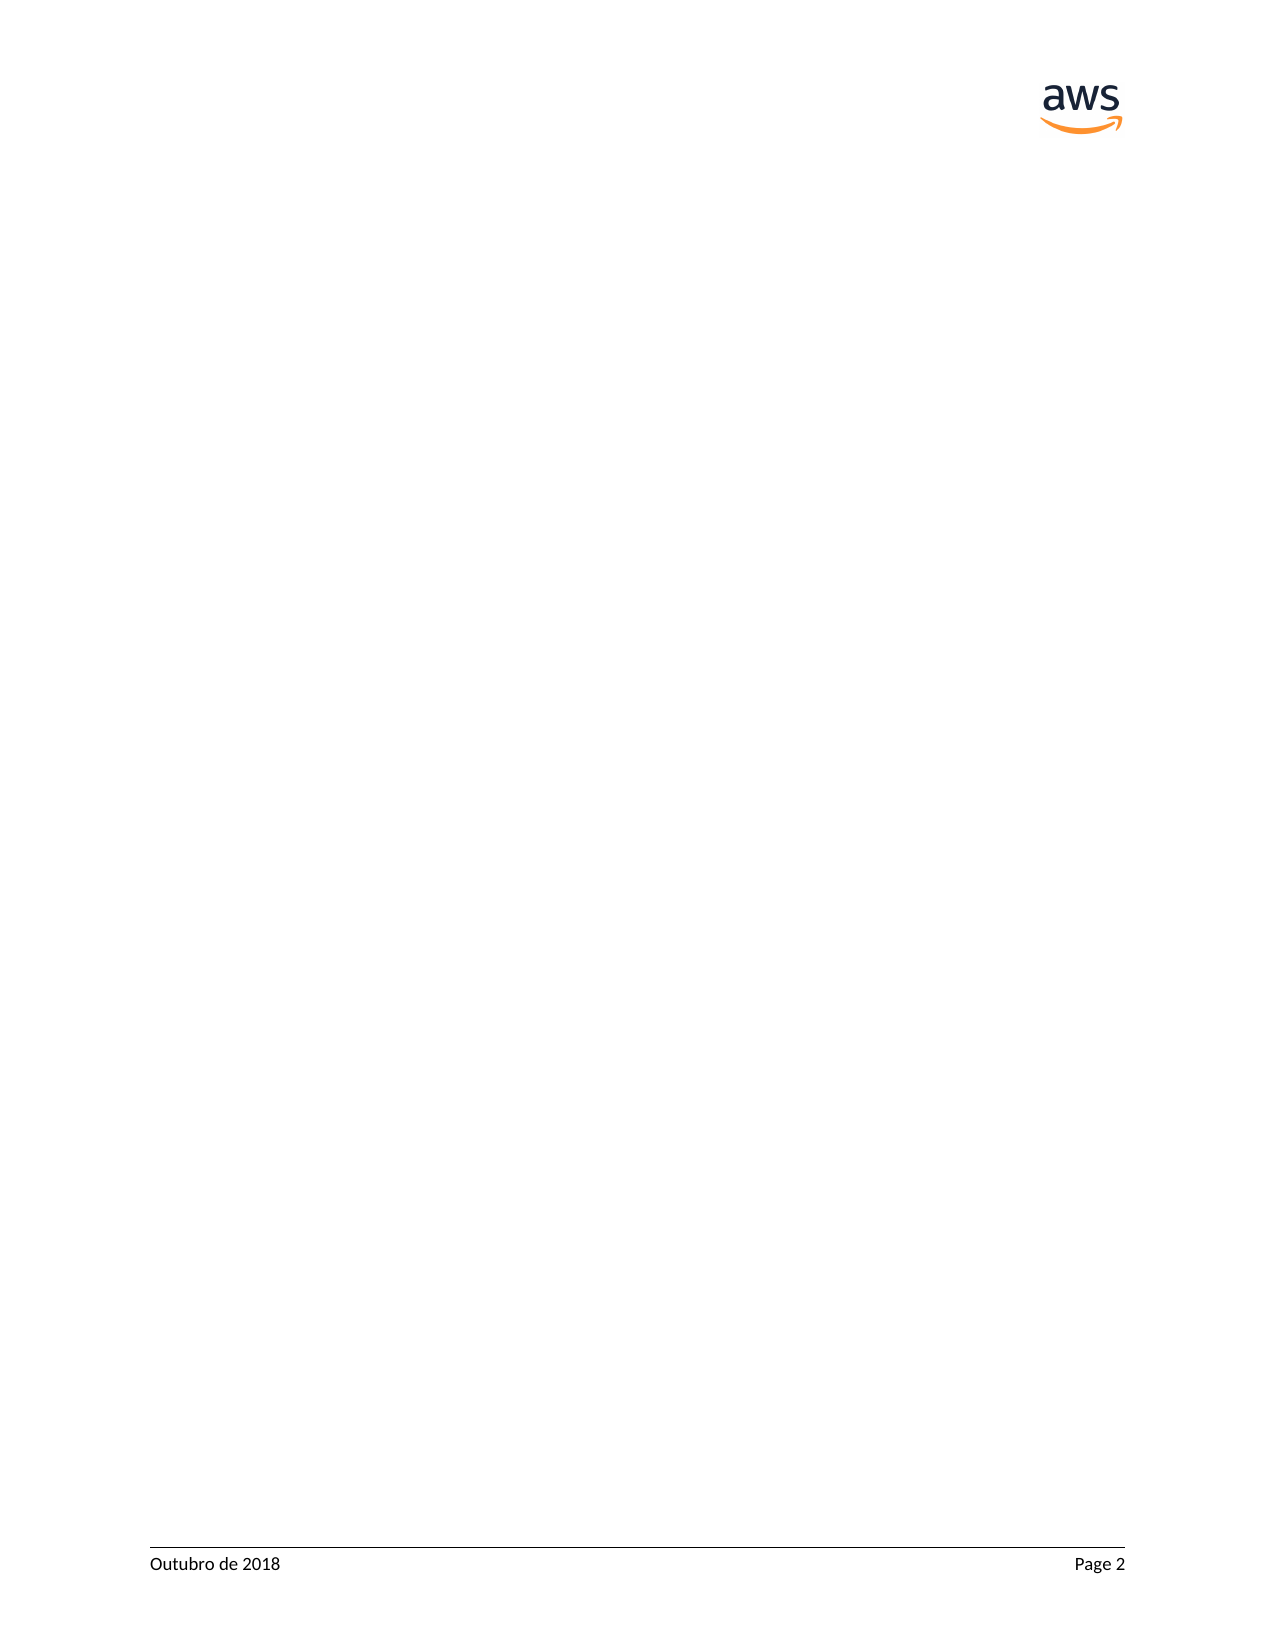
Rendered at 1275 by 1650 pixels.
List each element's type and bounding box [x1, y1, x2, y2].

picture [1039, 82, 1125, 138]
